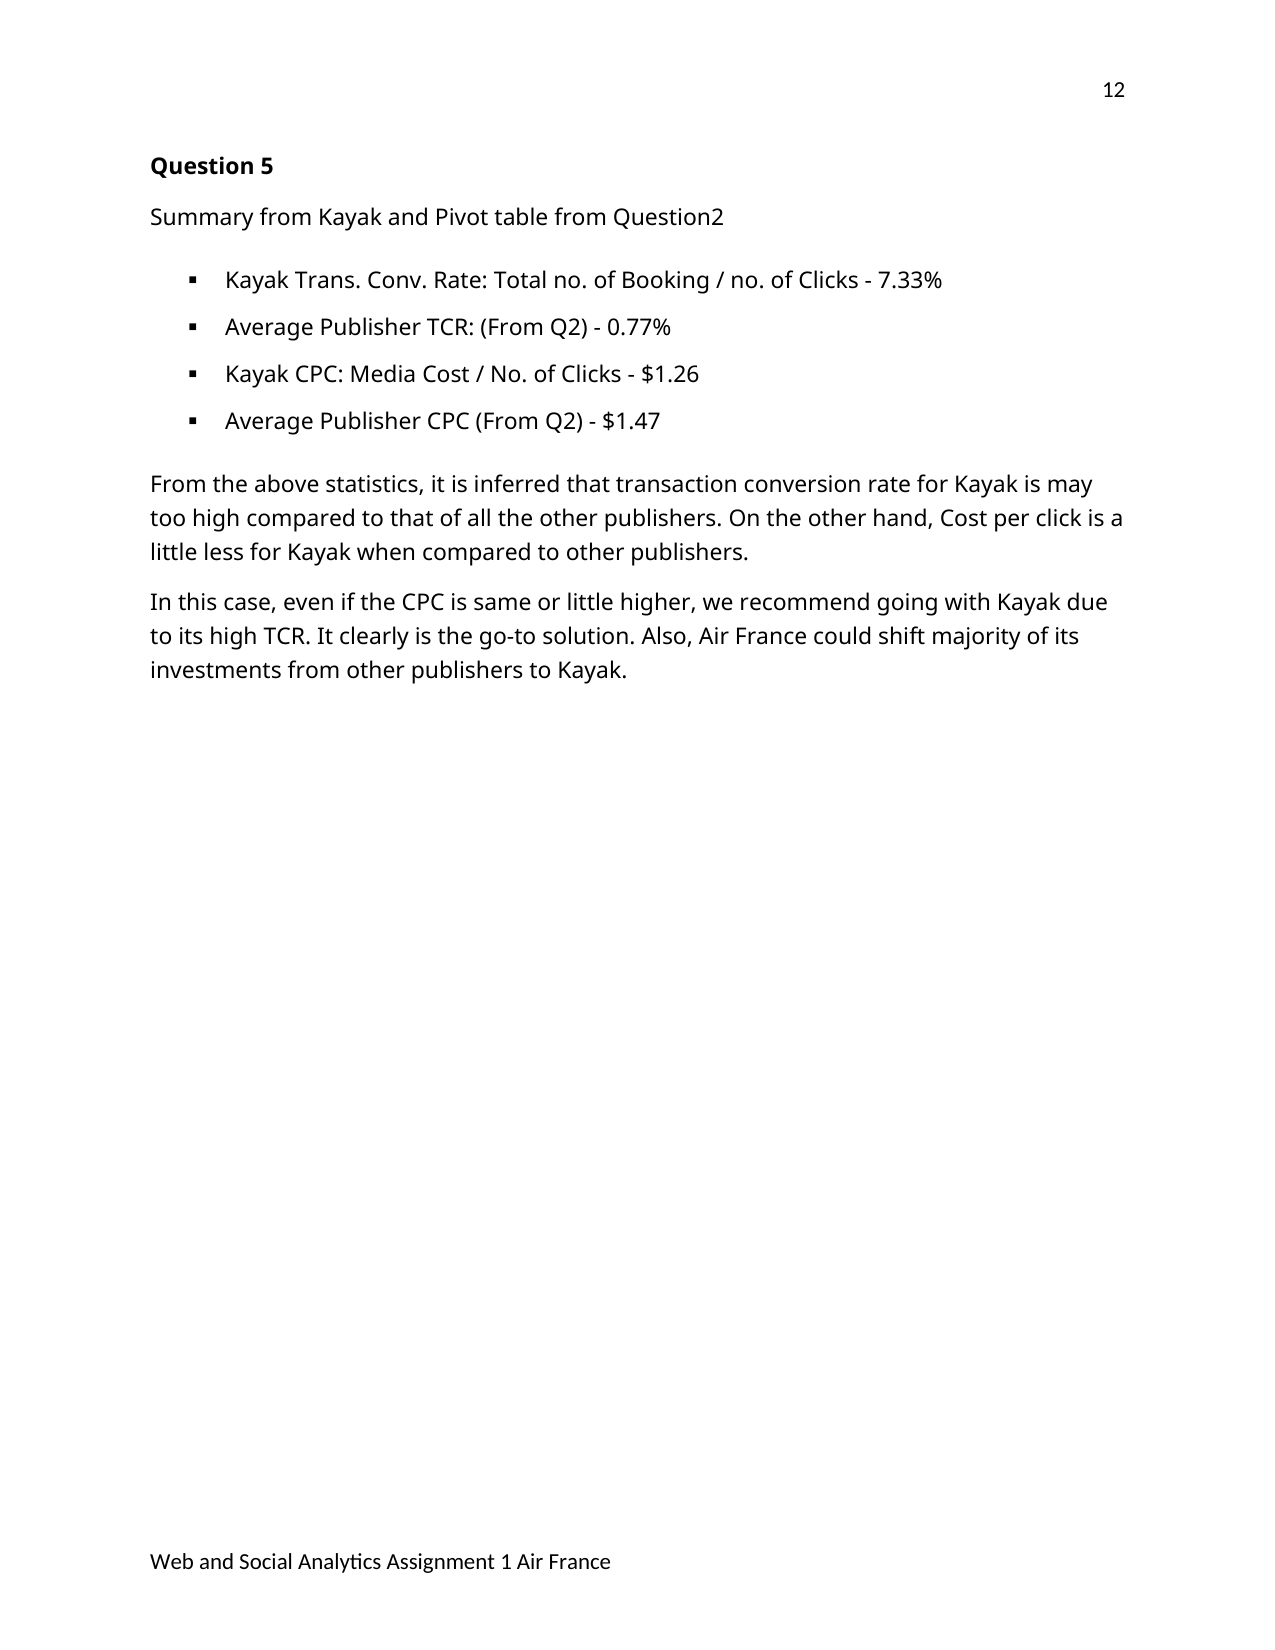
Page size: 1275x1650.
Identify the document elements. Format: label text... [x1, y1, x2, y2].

list Kayak Trans. Conv. Rate: Total no. of Booking / no. of Clicks - 7.33% [187, 264, 1125, 295]
list Average Publisher CPC (From Q2) - $1.47 [187, 404, 1125, 436]
list Kayak CPC: Media Cost / No. of Clicks - $1.26 [187, 358, 1125, 389]
text Question 5 [150, 150, 1125, 181]
text From the above statistics, it is inferred that transaction conversion rate for Kayak is may too high compared to that of all the other publishers. On the other hand, Cost per click is a little less for Kayak when compared to other publishers. [150, 468, 1125, 567]
list Average Publisher TCR: (From Q2) - 0.77% [187, 311, 1125, 342]
text In this case, even if the CPC is same or little higher, we recommend going with Kayak due to its high TCR. It clearly is the go-to solution. Also, Air France could shift majority of its investments from other publishers to Kayak. [150, 586, 1125, 685]
text Summary from Kayak and Pivot table from Question2 [150, 200, 1125, 232]
